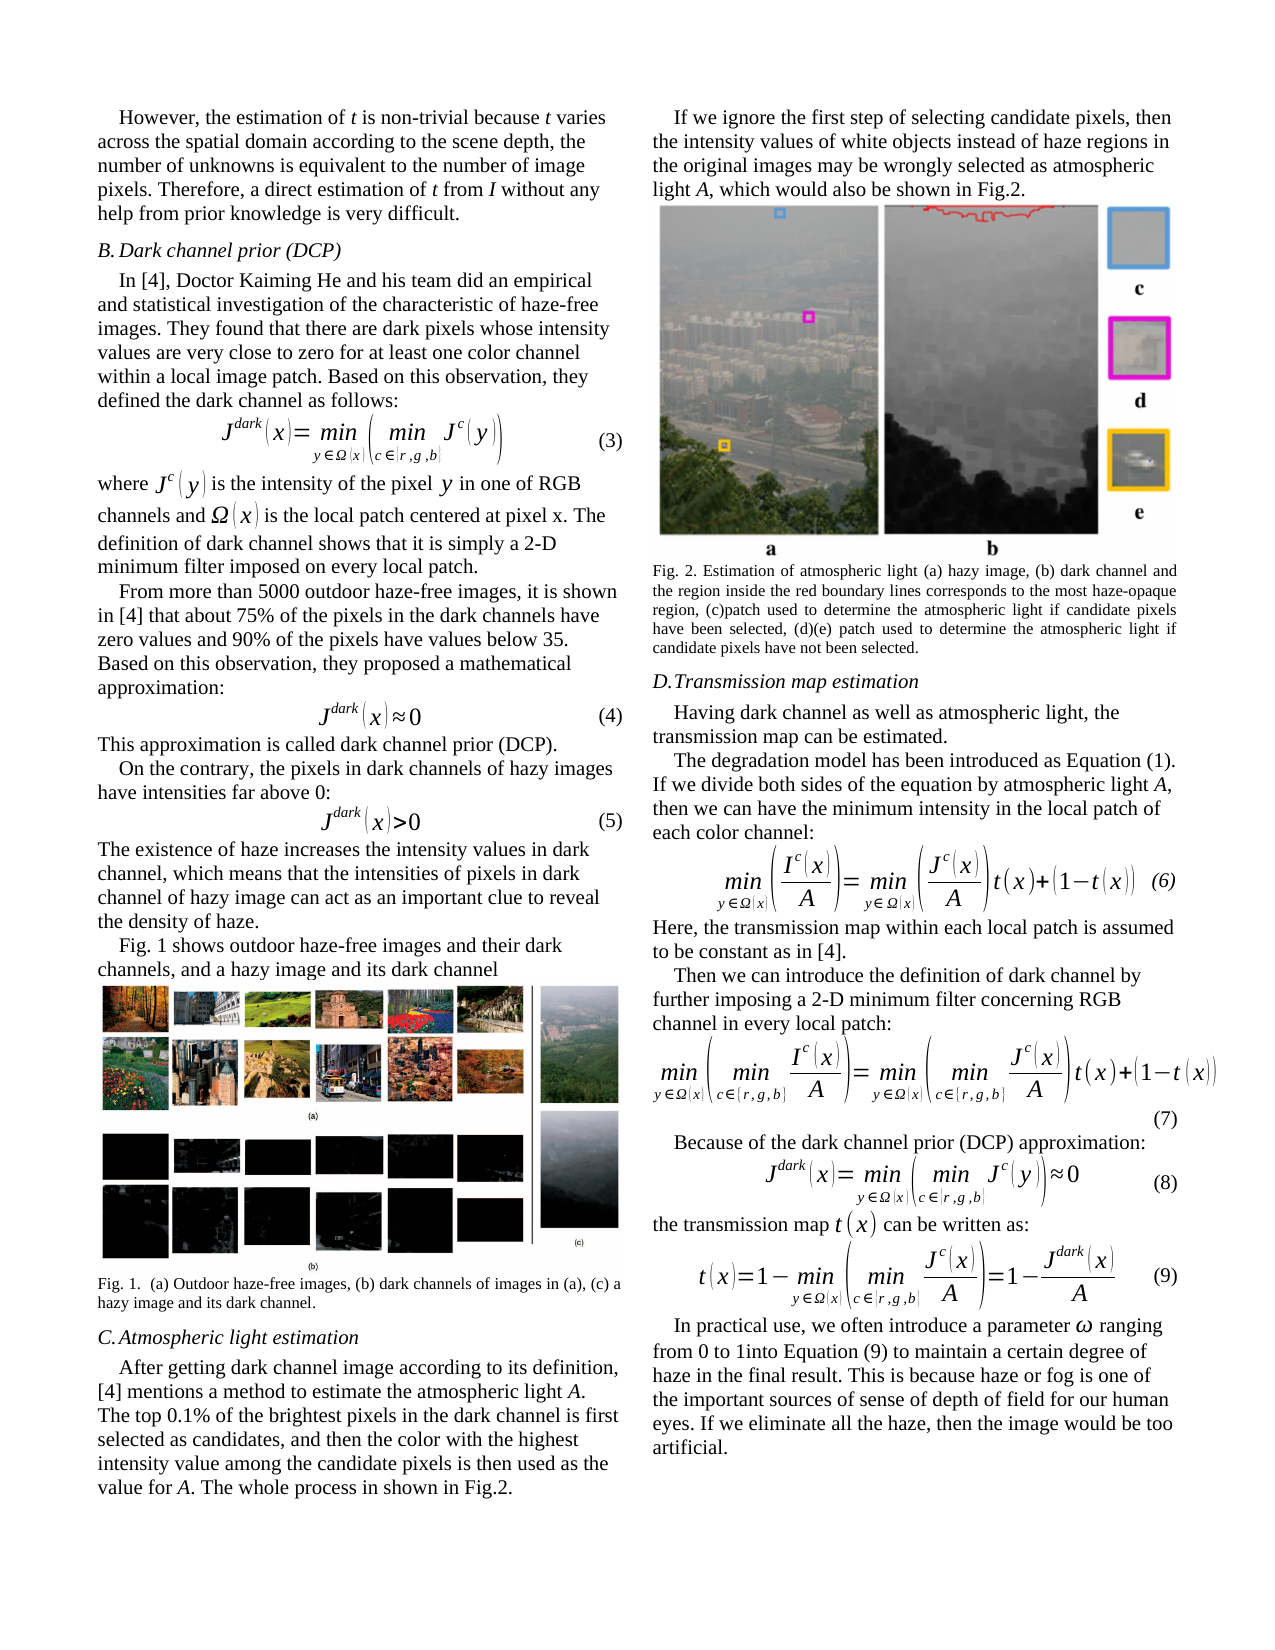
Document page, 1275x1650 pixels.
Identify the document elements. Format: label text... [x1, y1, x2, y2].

text On the contrary, the pixels in dark channels of hazy images have intensities far above 0: [97, 756, 622, 804]
text After getting dark channel image according to its definition, [4] mentions a method to estimate the atmospheric light A. The top 0.1% of the brightest pixels in the dark channel is first selected as candidates, and then the color with the highest intensity value among the candidate pixels is then used as the value for A. The whole process in shown in Fig.2. [97, 1355, 622, 1499]
text (6) [652, 844, 1177, 915]
text Fig. 1 shows outdoor haze-free images and their dark channels, and a hazy image and its dark channel [97, 933, 622, 980]
text the transmission map can be written as: [652, 1209, 1177, 1239]
text where is the intensity of the pixel in one of RGB channels and is the local patch centered at pixel x. The definition of dark channel shows that it is simply a 2-D minimum filter imposed on every local patch. [97, 467, 622, 578]
subtitle Atmospheric light estimation [97, 1325, 622, 1349]
text If we ignore the first step of selecting candidate pixels, then the intensity values of white objects instead of haze regions in the original images may be wrongly selected as atmospheric light A, which would also be shown in Fig.2. [652, 105, 1177, 201]
text (4) [97, 699, 622, 732]
text From more than 5000 outdoor haze-free images, it is shown in [4] that about 75% of the pixels in the dark channels have zero values and 90% of the pixels have values below 35. Based on this observation, they proposed a mathematical approximation: [97, 578, 622, 699]
text Fig. 2. Estimation of atmospheric light (a) hazy image, (b) dark channel and the region inside the red boundary lines corresponds to the most haze-opaque region, (c)patch used to determine the atmospheric light if candidate pixels have been selected, (d)(e) patch used to determine the atmospheric light if candidate pixels have not been selected. [652, 562, 1177, 657]
text In practical use, we often introduce a parameter ranging from 0 to 1into Equation (9) to maintain a certain degree of haze in the final result. This is because haze or fog is one of the important sources of sense of depth of field for our human eyes. If we eliminate all the haze, then the image would be too artificial. [652, 1311, 1177, 1459]
text The degradation model has been introduced as Equation (1). If we divide both sides of the equation by atmospheric light A, then we can have the minimum intensity in the local patch of each color channel: [652, 748, 1177, 844]
text In [4], Doctor Kaiming He and his team did an empirical and statistical investigation of the characteristic of haze-free images. They found that there are dark pixels whose intensity values are very close to zero for at least one color channel within a local image patch. Based on this observation, they defined the dark channel as follows: [97, 268, 622, 412]
text This approximation is called dark channel prior (DCP). [97, 732, 622, 756]
text (9) [652, 1239, 1177, 1311]
text Because of the dark channel prior (DCP) approximation: [652, 1130, 1177, 1154]
text However, the estimation of t is non-trivial because t varies across the spatial domain according to the scene depth, the number of unknowns is equivalent to the number of image pixels. Therefore, a direct estimation of t from I without any help from prior knowledge is very difficult. [97, 105, 622, 225]
text Then we can introduce the definition of dark channel by further imposing a 2-D minimum filter concerning RGB channel in every local patch: [652, 963, 1177, 1035]
text Having dark channel as well as atmospheric light, the transmission map can be estimated. [652, 700, 1177, 748]
text (8) [652, 1154, 1177, 1209]
text (7) [652, 1035, 1177, 1130]
subtitle Dark channel prior (DCP) [97, 238, 622, 262]
text Fig. 1. (a) Outdoor haze-free images, (b) dark channels of images in (a), (c) a hazy image and its dark channel. [97, 1274, 622, 1312]
text (5) [97, 804, 622, 836]
text Here, the transmission map within each local patch is assumed to be constant as in [4]. [652, 915, 1177, 963]
subtitle Transmission map estimation [652, 669, 1177, 693]
text (3) [97, 412, 622, 467]
text The existence of haze increases the intensity values in dark channel, which means that the intensities of pixels in dark channel of hazy image can act as an important clue to reveal the density of haze. [97, 836, 622, 933]
